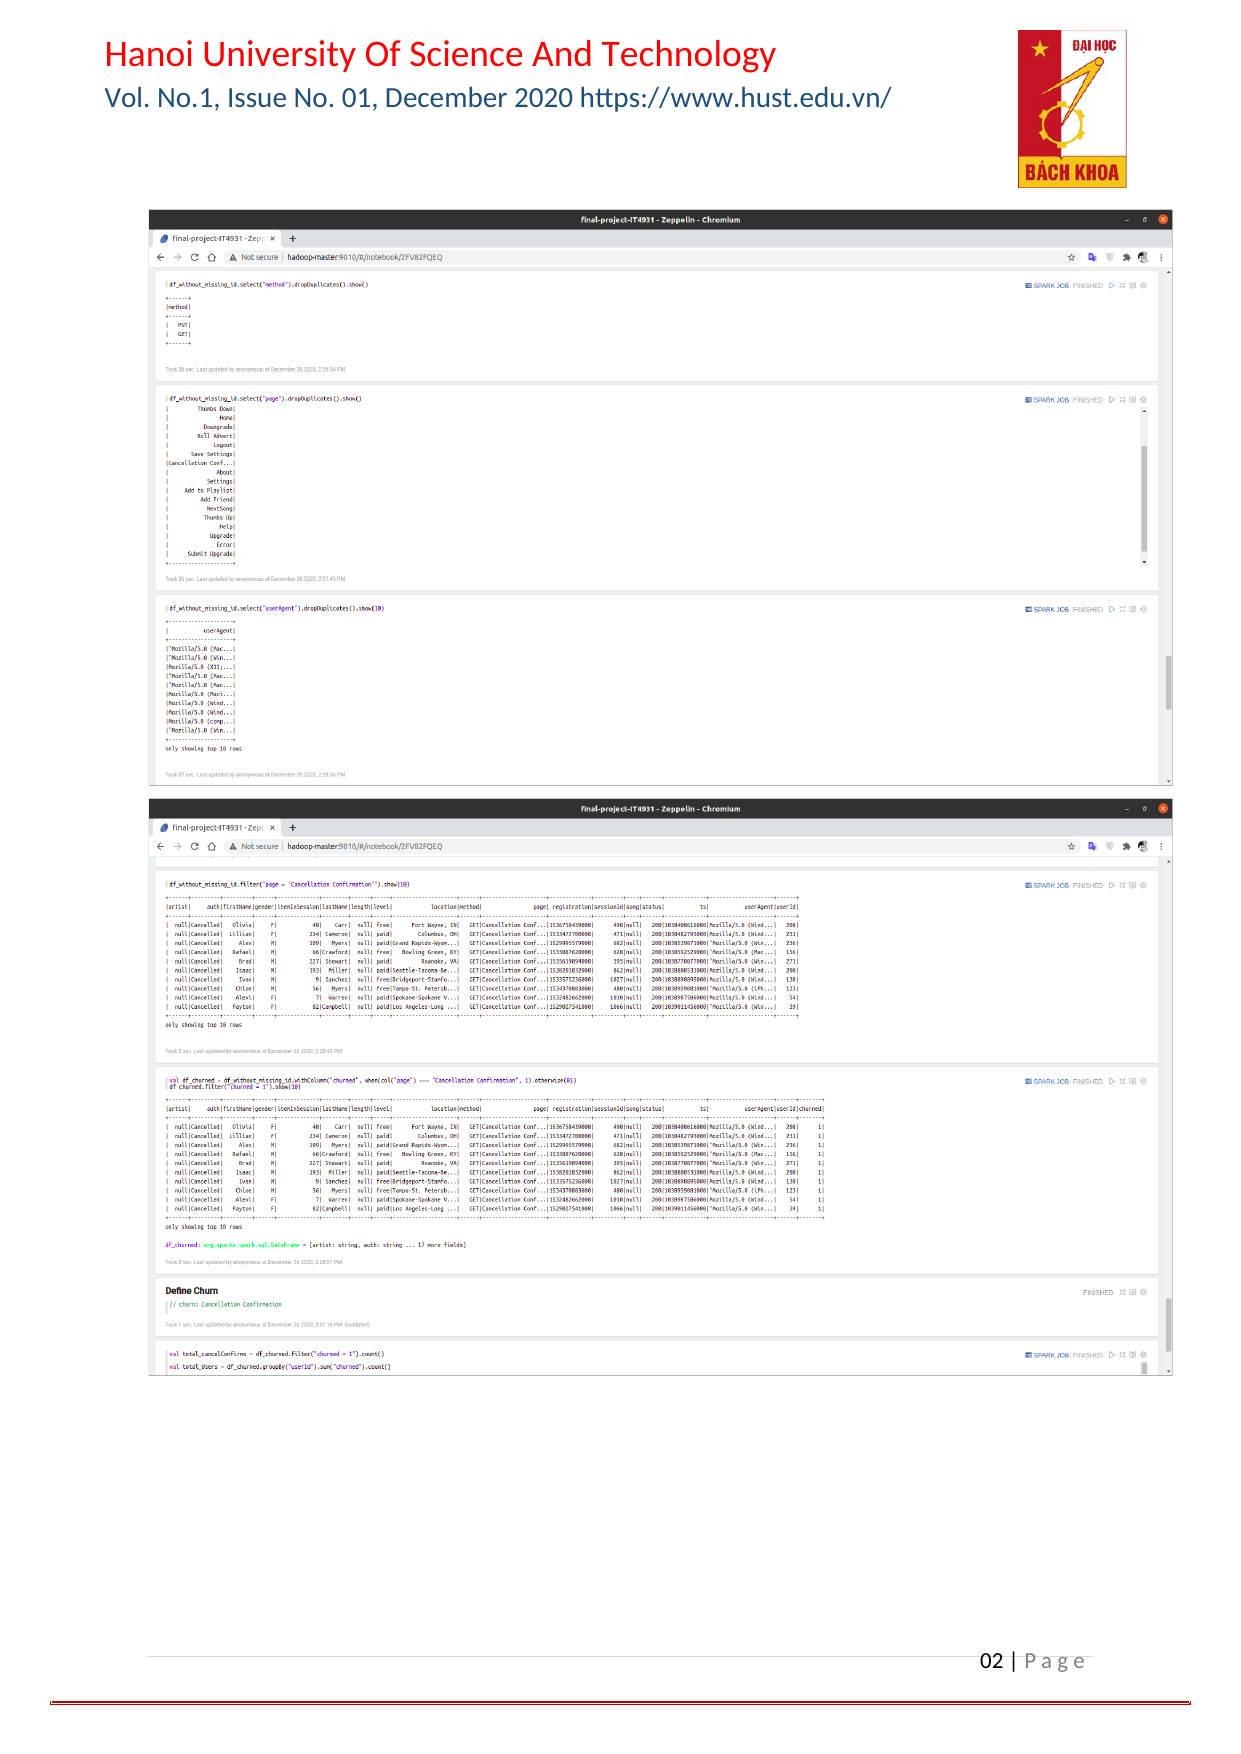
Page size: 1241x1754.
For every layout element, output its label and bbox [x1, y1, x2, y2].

picture [148, 209, 1173, 786]
picture [990, 30, 1153, 188]
picture [148, 798, 1173, 1376]
